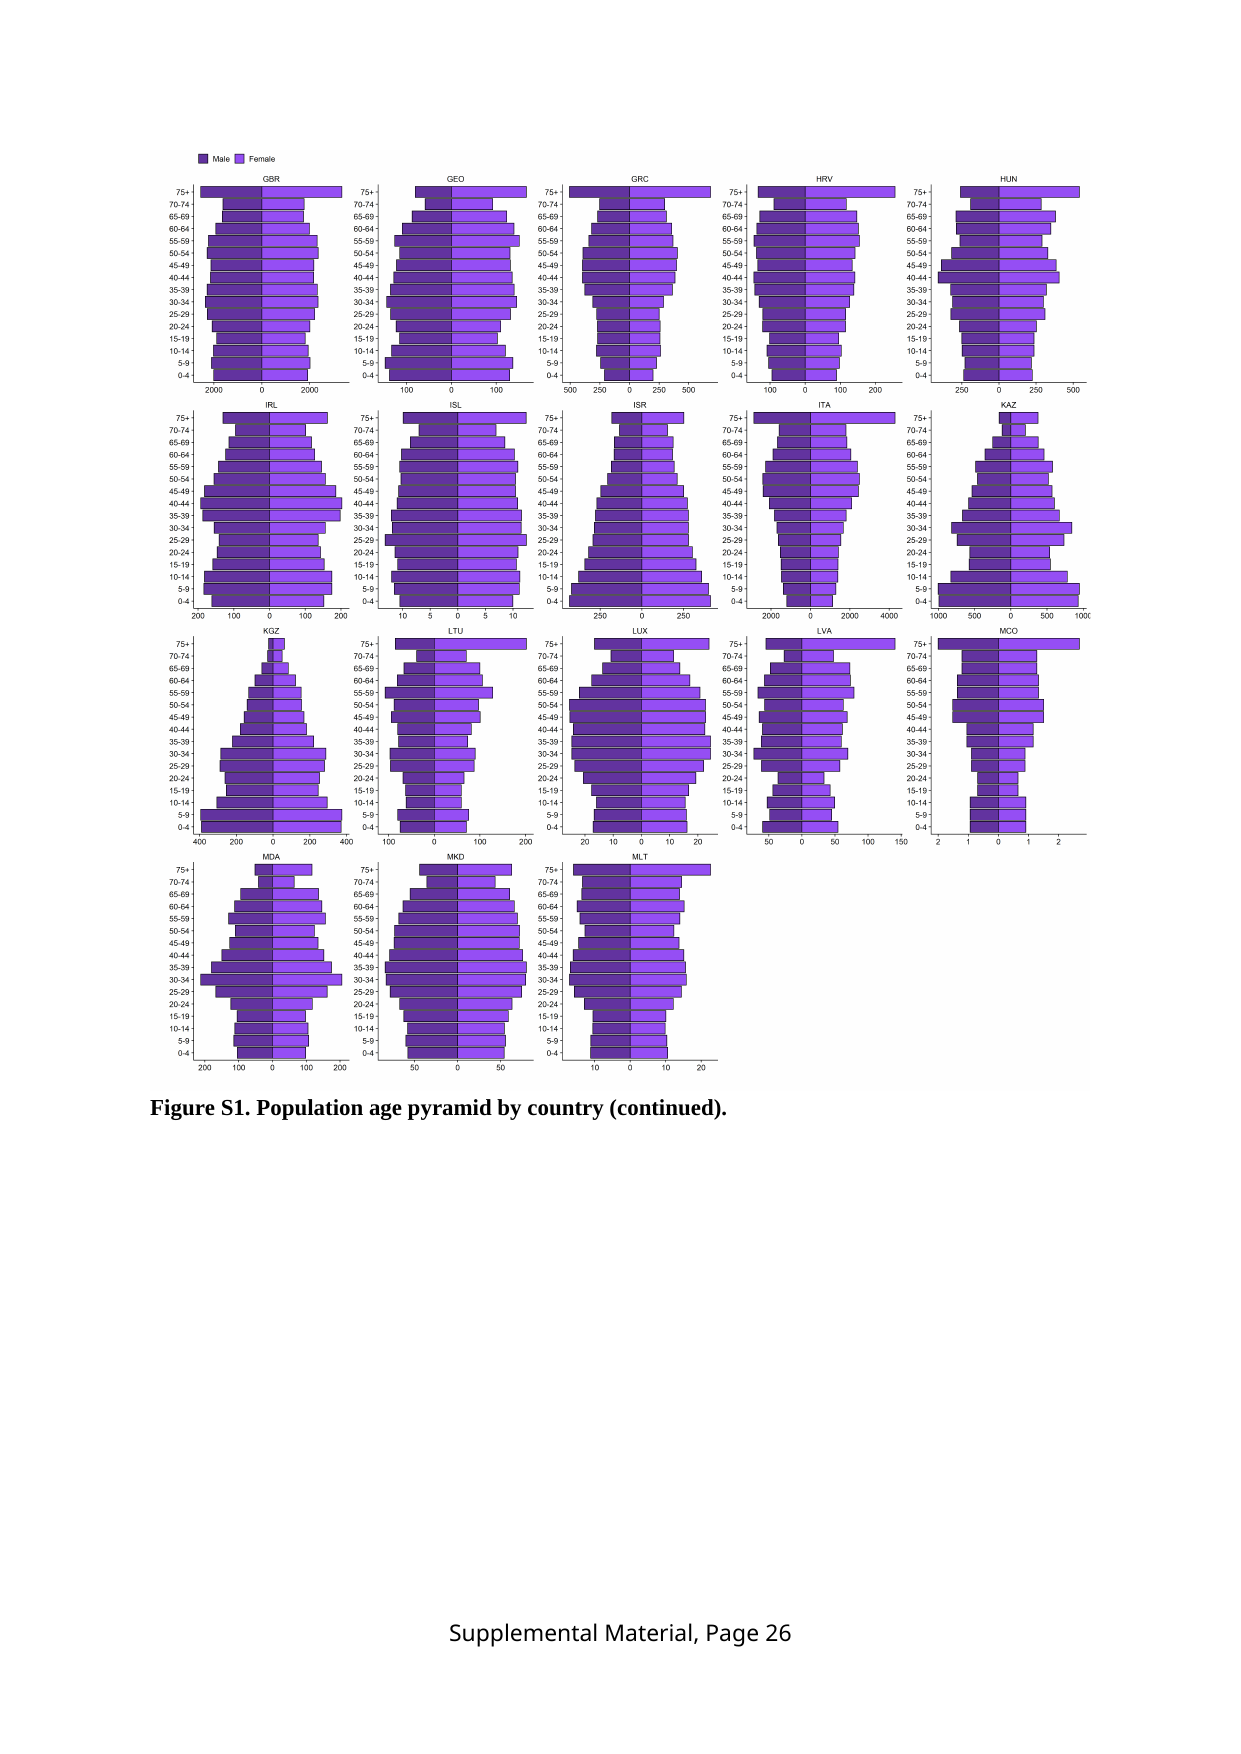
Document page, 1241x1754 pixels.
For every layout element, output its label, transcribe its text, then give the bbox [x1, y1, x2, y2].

picture [150, 150, 1091, 1091]
text Figure S1. Population age pyramid by country (continued). [150, 1091, 1090, 1121]
